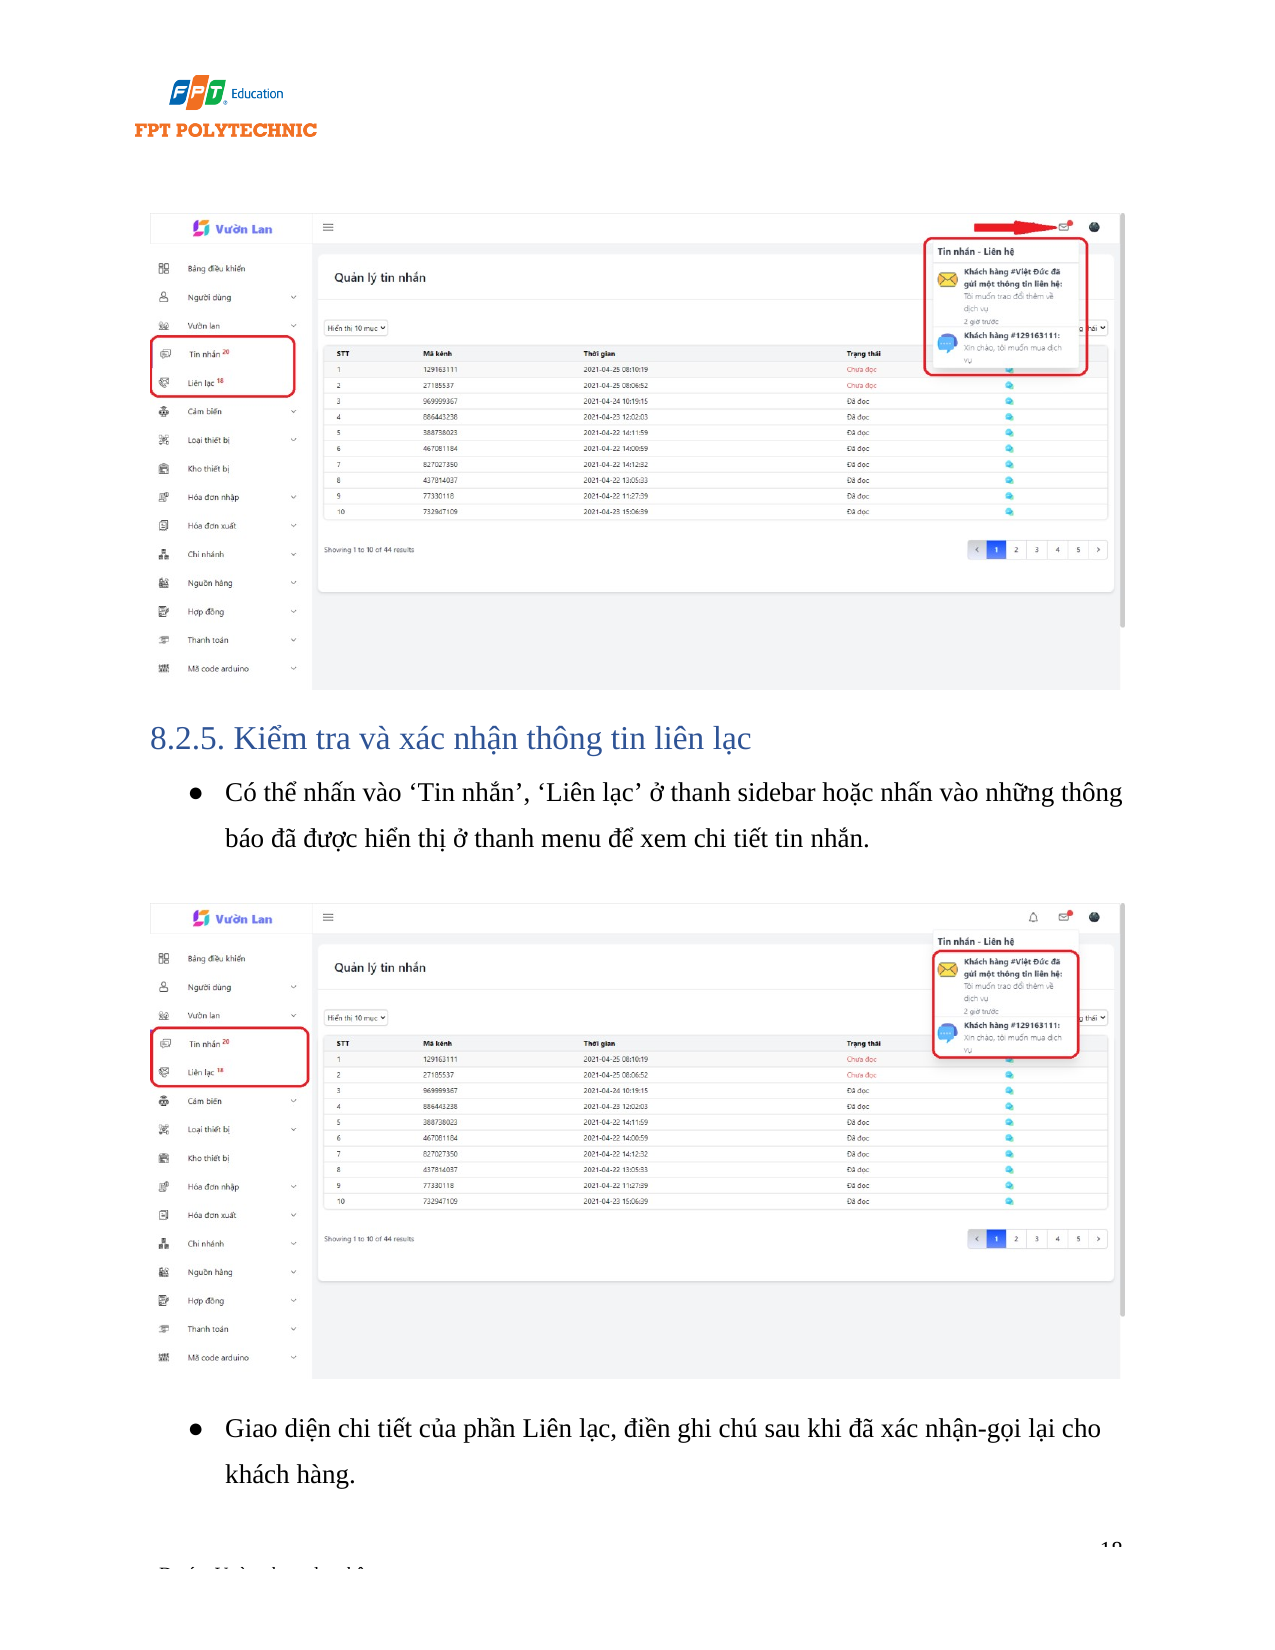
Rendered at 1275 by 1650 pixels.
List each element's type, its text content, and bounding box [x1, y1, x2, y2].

list Giao diện chi tiết của phần Liên lạc, điền ghi chú sau khi đã xác nhận-gọi lại cho khách hàng. [187, 1379, 1102, 1490]
list Có thể nhấn vào ‘Tin nhắn’, ‘Liên lạc’ ở thanh sidebar hoặc nhấn vào những thông báo đã được hiển thị ở thanh menu để xem chi tiết tin nhắn. [187, 776, 1124, 854]
picture [135, 75, 317, 137]
subtitle Kiểm tra và xác nhận thông tin liên lạc [150, 718, 1150, 756]
picture [150, 213, 1125, 690]
picture [150, 903, 1125, 1379]
